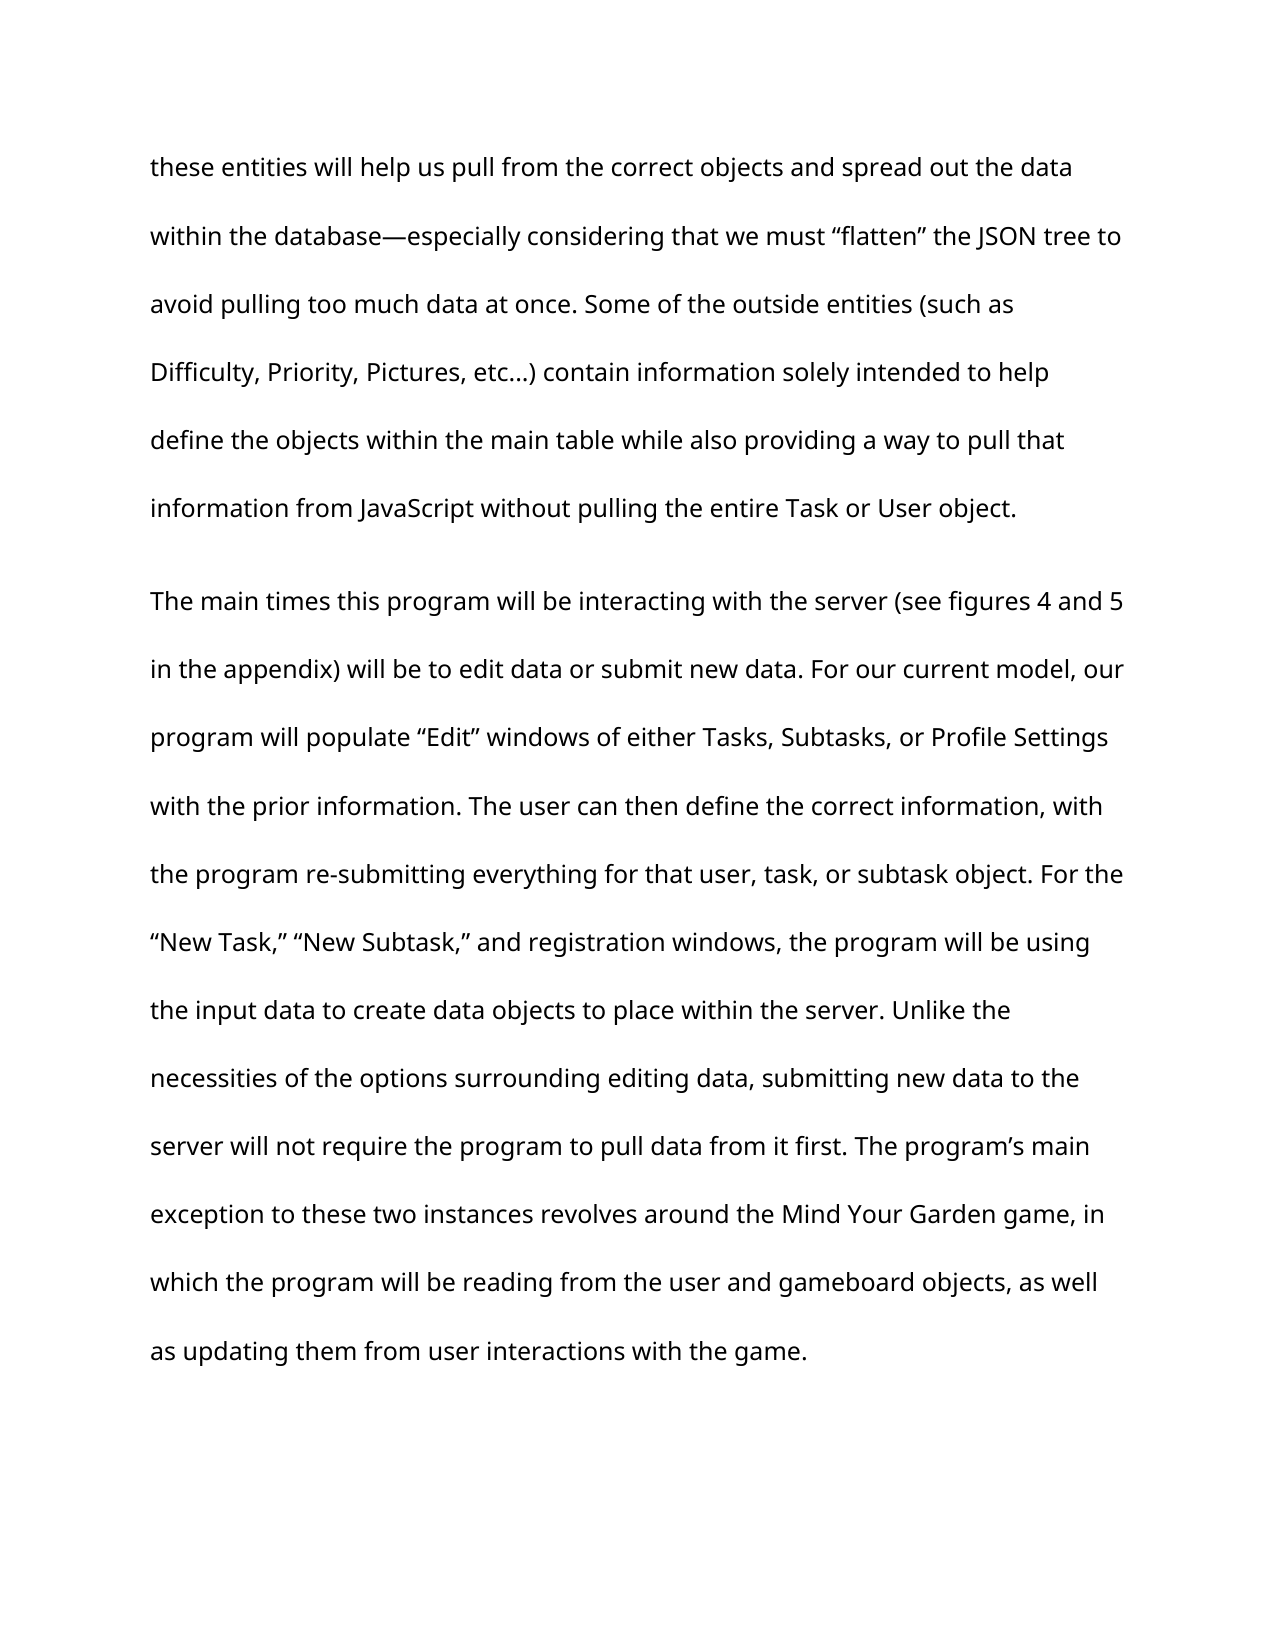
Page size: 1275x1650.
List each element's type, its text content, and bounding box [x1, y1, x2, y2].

text The main times this program will be interacting with the server (see figures 4 and 5 in the appendix) will be to edit data or submit new data. For our current model, our program will populate “Edit” windows of either Tasks, Subtasks, or Profile Settings with the prior information. The user can then define the correct information, with the program re-submitting everything for that user, task, or subtask object. For the “New Task,” “New Subtask,” and registration windows, the program will be using the input data to create data objects to place within the server. Unlike the necessities of the options surrounding editing data, submitting new data to the server will not require the program to pull data from it first. The program’s main exception to these two instances revolves around the Mind Your Garden game, in which the program will be reading from the user and gameboard objects, as well as updating them from user interactions with the game. [150, 584, 1125, 1367]
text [150, 150, 1125, 525]
